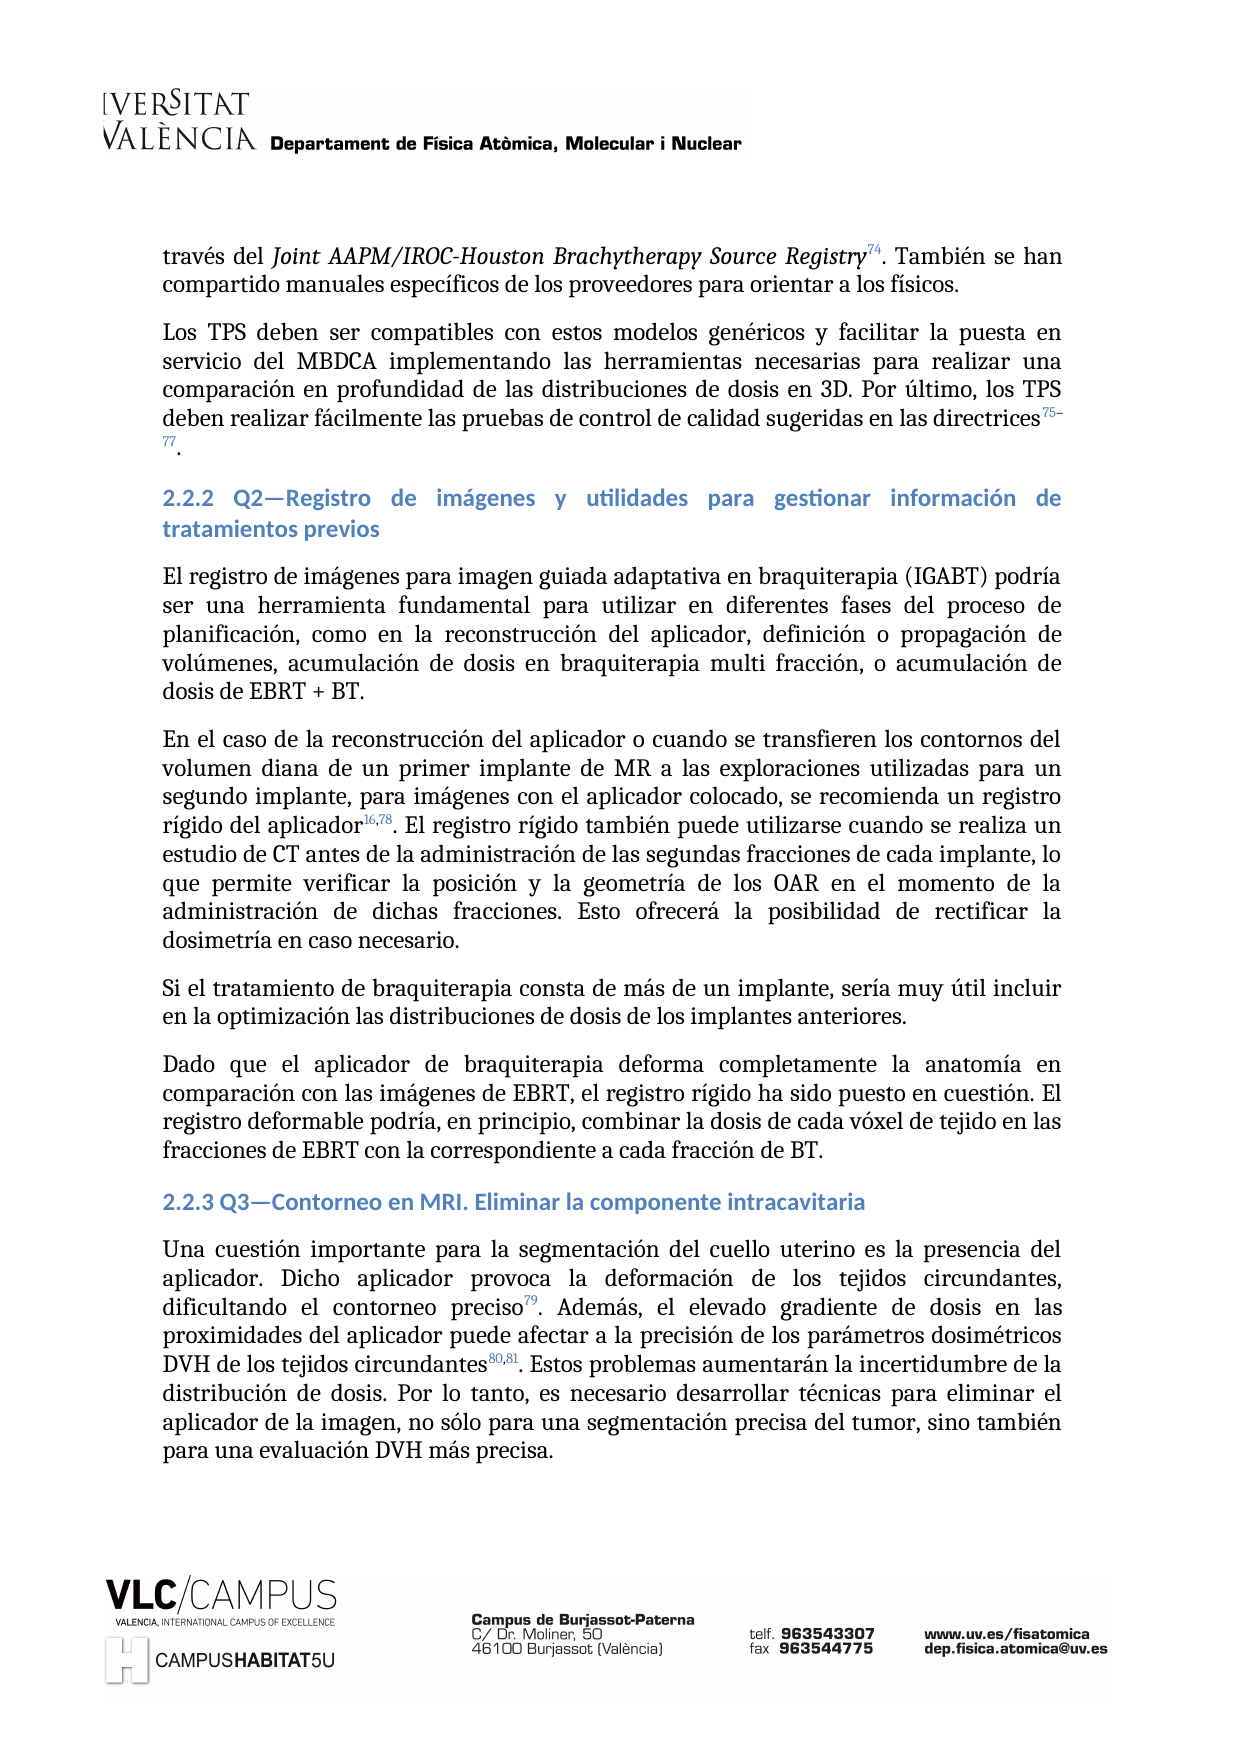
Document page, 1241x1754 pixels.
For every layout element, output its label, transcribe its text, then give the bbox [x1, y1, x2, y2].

picture [103, 87, 748, 156]
text Una cuestión importante para la segmentación del cuello uterino es la presencia del aplicador. Dicho aplicador provoca la deformación de los tejidos circundantes, dificultando el contorneo preciso79. Además, el elevado gradiente de dosis en las proximidades del aplicador puede afectar a la precisión de los parámetros dosimétricos DVH de los tejidos circundantes80,81. Estos problemas aumentarán la incertidumbre de la distribución de dosis. Por lo tanto, es necesario desarrollar técnicas para eliminar el aplicador de la imagen, no sólo para una segmentación precisa del tumor, sino también para una evaluación DVH más precisa. [162, 1235, 1063, 1465]
text Los TPS deben ser compatibles con estos modelos genéricos y facilitar la puesta en servicio del MBDCA implementando las herramientas necesarias para realizar una comparación en profundidad de las distribuciones de dosis en 3D. Por último, los TPS deben realizar fácilmente las pruebas de control de calidad sugeridas en las directrices75–77. [162, 318, 1063, 462]
text Si el tratamiento de braquiterapia consta de más de un implante, sería muy útil incluir en la optimización las distribuciones de dosis de los implantes anteriores. [162, 973, 1063, 1031]
text En el caso de la reconstrucción del aplicador o cuando se transfieren los contornos del volumen diana de un primer implante de MR a las exploraciones utilizadas para un segundo implante, para imágenes con el aplicador colocado, se recomienda un registro rígido del aplicador16,78. El registro rígido también puede utilizarse cuando se realiza un estudio de CT antes de la administración de las segundas fracciones de cada implante, lo que permite verificar la posición y la geometría de los OAR en el momento de la administración de dichas fracciones. Esto ofrecerá la posibilidad de rectificar la dosimetría en caso necesario. [162, 725, 1063, 955]
subtitle 2.2.2 Q2—Registro de imágenes y utilidades para gestionar información de tratamientos previos [162, 482, 1063, 543]
text El registro de imágenes para IGABT podría ser una herramienta fundamental para utilizar en diferentes fases del proceso de planificación, como en la reconstrucción del aplicador, definición o propagación de volúmenes, acumulación de dosis en braquiterapia multi fracción, o acumulación de dosis de EBRT + BT. [162, 562, 1063, 706]
subtitle 2.2.3 Q3—Contorneo en MRI. Eliminar la componente intracavitaria [162, 1186, 1063, 1216]
picture [103, 1575, 1113, 1701]
text Dado que el aplicador de braquiterapia deforma completamente la anatomía en comparación con las imágenes de EBRT, el registro rígido ha sido puesto en cuestión. El registro deformable podría, en principio, combinar la dosis de cada vóxel de tejido en las fracciones de EBRT con la correspondiente a cada fracción de BT. [162, 1050, 1063, 1165]
